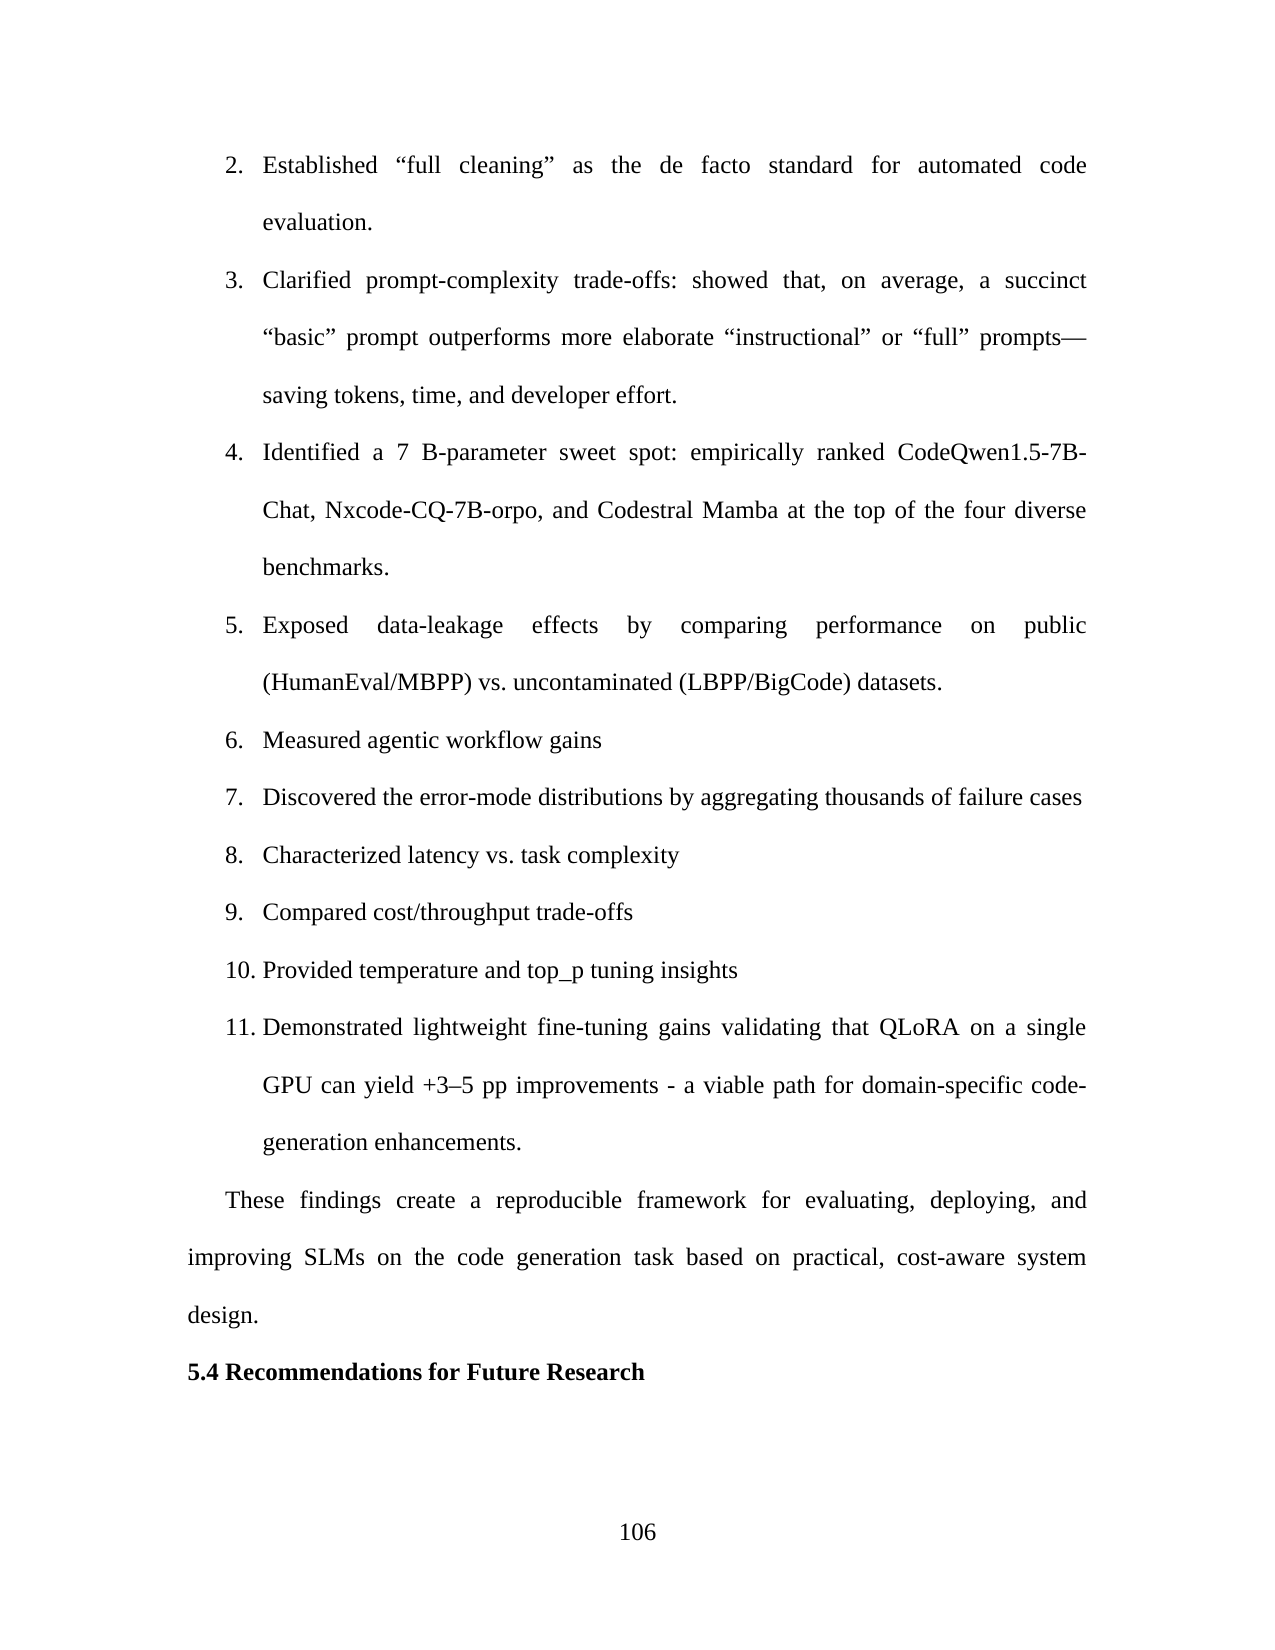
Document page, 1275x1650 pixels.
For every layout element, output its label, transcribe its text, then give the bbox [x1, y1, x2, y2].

list Exposed data-leakage effects by comparing performance on public (HumanEval/MBPP) vs. uncontaminated (LBPP/BigCode) datasets. [225, 610, 1087, 696]
list Clarified prompt-complexity trade-offs: showed that, on average, a succinct “basic” prompt outperforms more elaborate “instructional” or “full” prompts—saving tokens, time, and developer effort. [225, 265, 1087, 409]
list Compared cost/throughput trade-offs [225, 897, 1087, 926]
list Characterized latency vs. task complexity [225, 840, 1087, 869]
list Provided temperature and top_p tuning insights [225, 955, 1087, 984]
text These findings create a reproducible framework for evaluating, deploying, and improving SLMs on the code generation task based on practical, cost-aware system design. [187, 1185, 1087, 1329]
list Discovered the error-mode distributions by aggregating thousands of failure cases [225, 782, 1087, 811]
list Demonstrated lightweight fine-tuning gains validating that QLoRA on a single GPU can yield +3–5 pp improvements - a viable path for domain-specific code-generation enhancements. [225, 1012, 1087, 1156]
list Identified a 7 B-parameter sweet spot: empirically ranked CodeQwen1.5-7B-Chat, Nxcode-CQ-7B-orpo, and Codestral Mamba at the top of the four diverse benchmarks. [225, 437, 1087, 581]
subtitle 5.4 Recommendations for Future Research [187, 1357, 1087, 1386]
list Measured agentic workflow gains [225, 725, 1087, 754]
list Established “full cleaning” as the de facto standard for automated code evaluation. [225, 150, 1087, 236]
